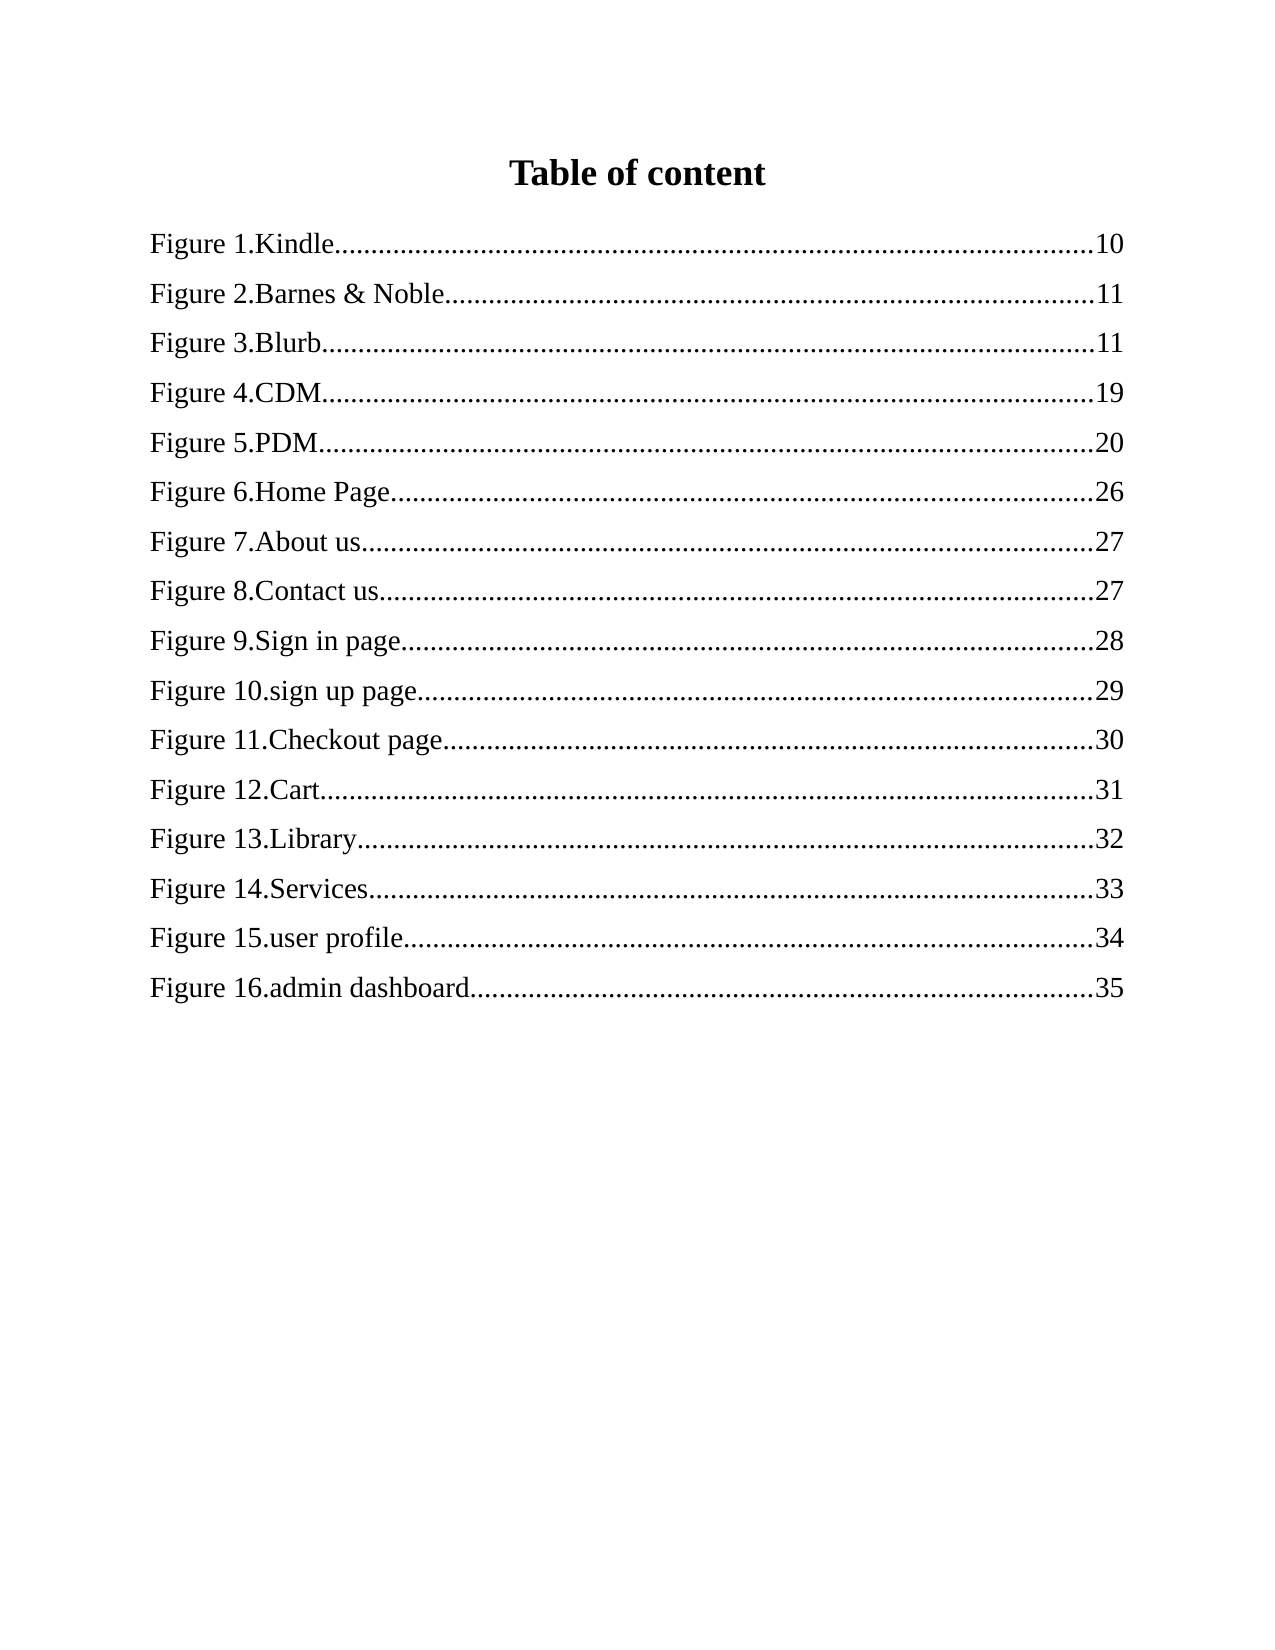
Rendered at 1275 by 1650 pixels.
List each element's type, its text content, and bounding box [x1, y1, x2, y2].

text Figure 11.Checkout page 30 [149, 722, 1125, 756]
text Figure 13.Library 32 [149, 821, 1125, 855]
text Table of content [150, 150, 1125, 193]
text Figure 7.About us 27 [149, 524, 1125, 557]
text Figure 12.Cart 31 [149, 772, 1125, 805]
text Figure 8.Contact us 27 [149, 573, 1125, 607]
text Figure 2.Barnes & Noble 11 [149, 276, 1125, 309]
text Figure 15.user profile 34 [149, 921, 1125, 954]
text Figure 6.Home Page 26 [149, 474, 1125, 508]
text Figure 9.Sign in page 28 [149, 623, 1125, 657]
text Figure 3.Blurb 11 [149, 326, 1125, 359]
text Figure 4.CDM 19 [149, 375, 1125, 409]
text Figure 10.sign up page 29 [149, 673, 1125, 706]
text Figure 5.PDM 20 [149, 425, 1125, 458]
text Figure 16.admin dashboard 35 [149, 970, 1125, 1004]
text Figure 1.Kindle 10 [149, 226, 1125, 260]
text Figure 14.Services 33 [149, 871, 1125, 904]
